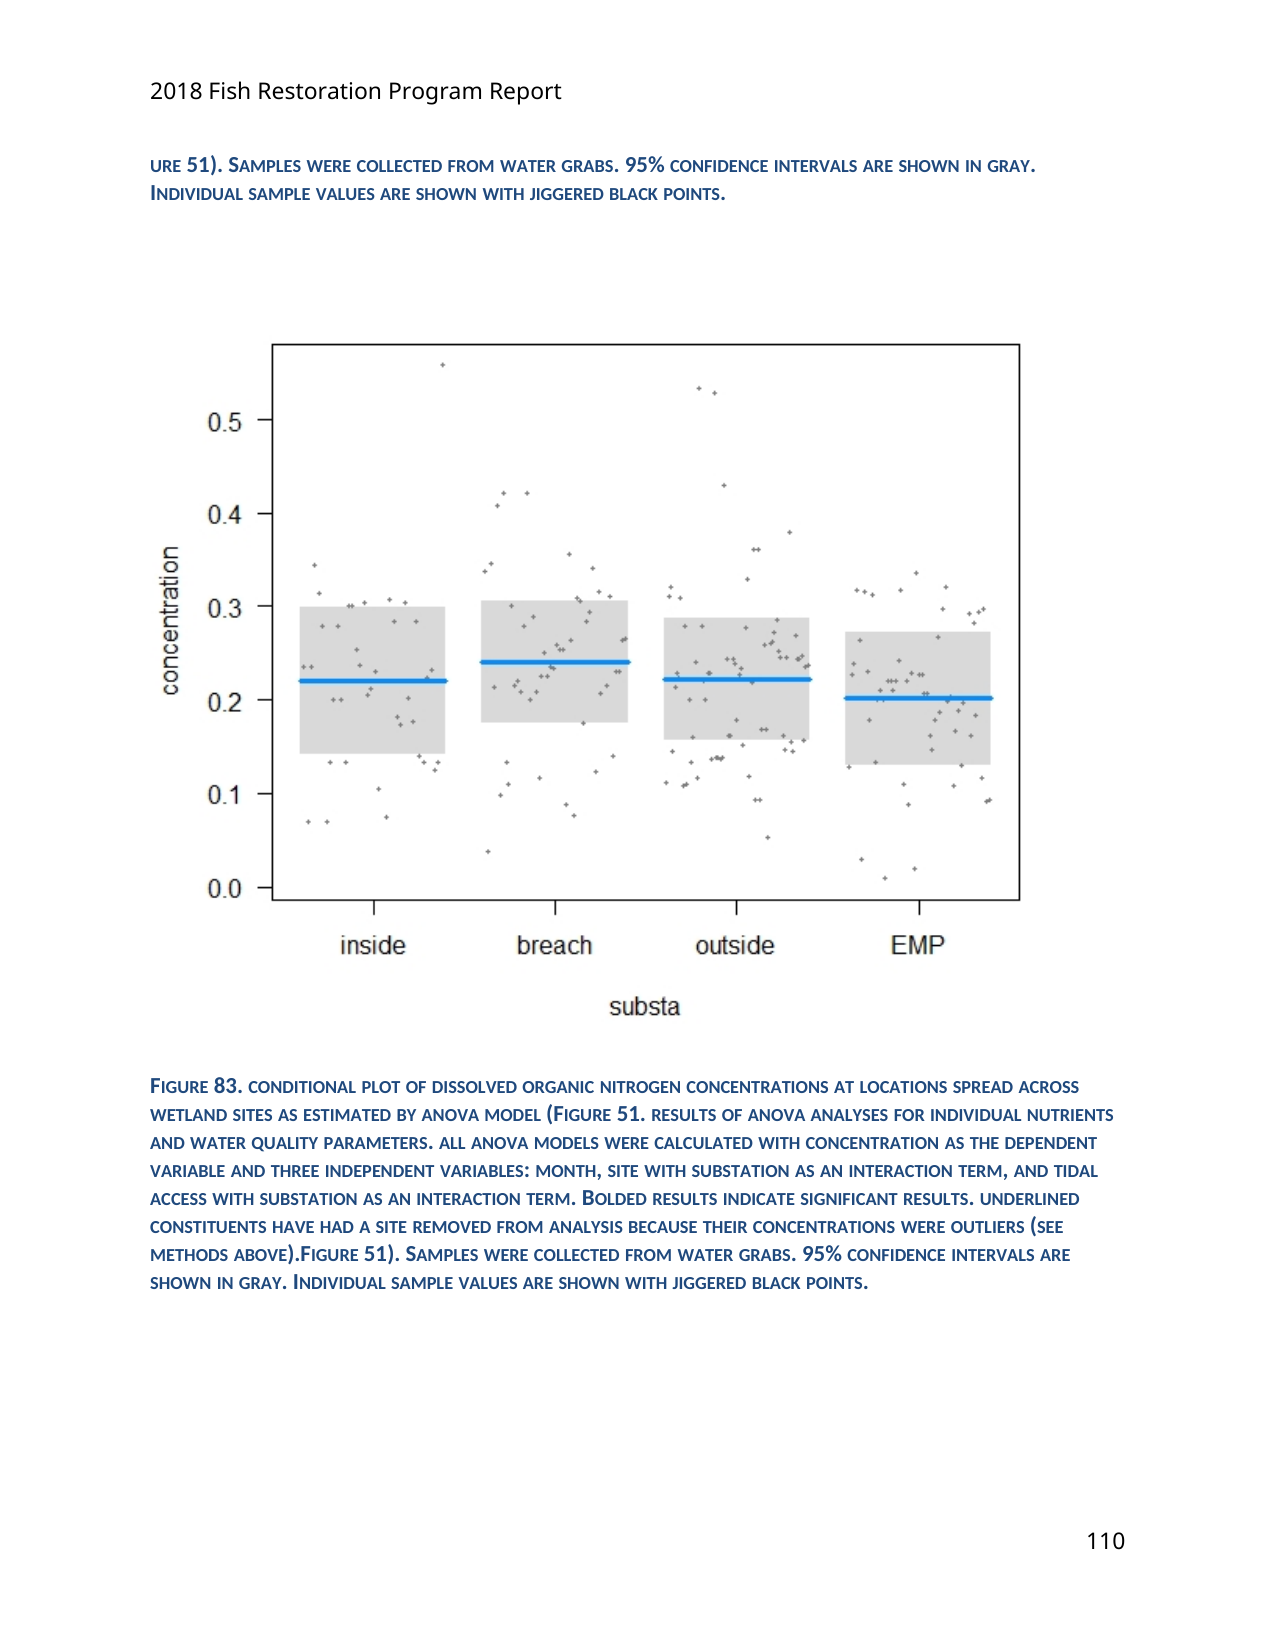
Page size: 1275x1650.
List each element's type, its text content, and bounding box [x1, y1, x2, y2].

text Figure 83. conditional plot of dissolved organic nitrogen concentrations at locations spread across wetland sites as estimated by anova model (Figure 51). Samples were collected from water grabs. 95% confidence intervals are shown in gray. Individual sample values are shown with jiggered black points. [150, 1071, 1125, 1295]
picture [150, 222, 1083, 1053]
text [150, 150, 1125, 206]
